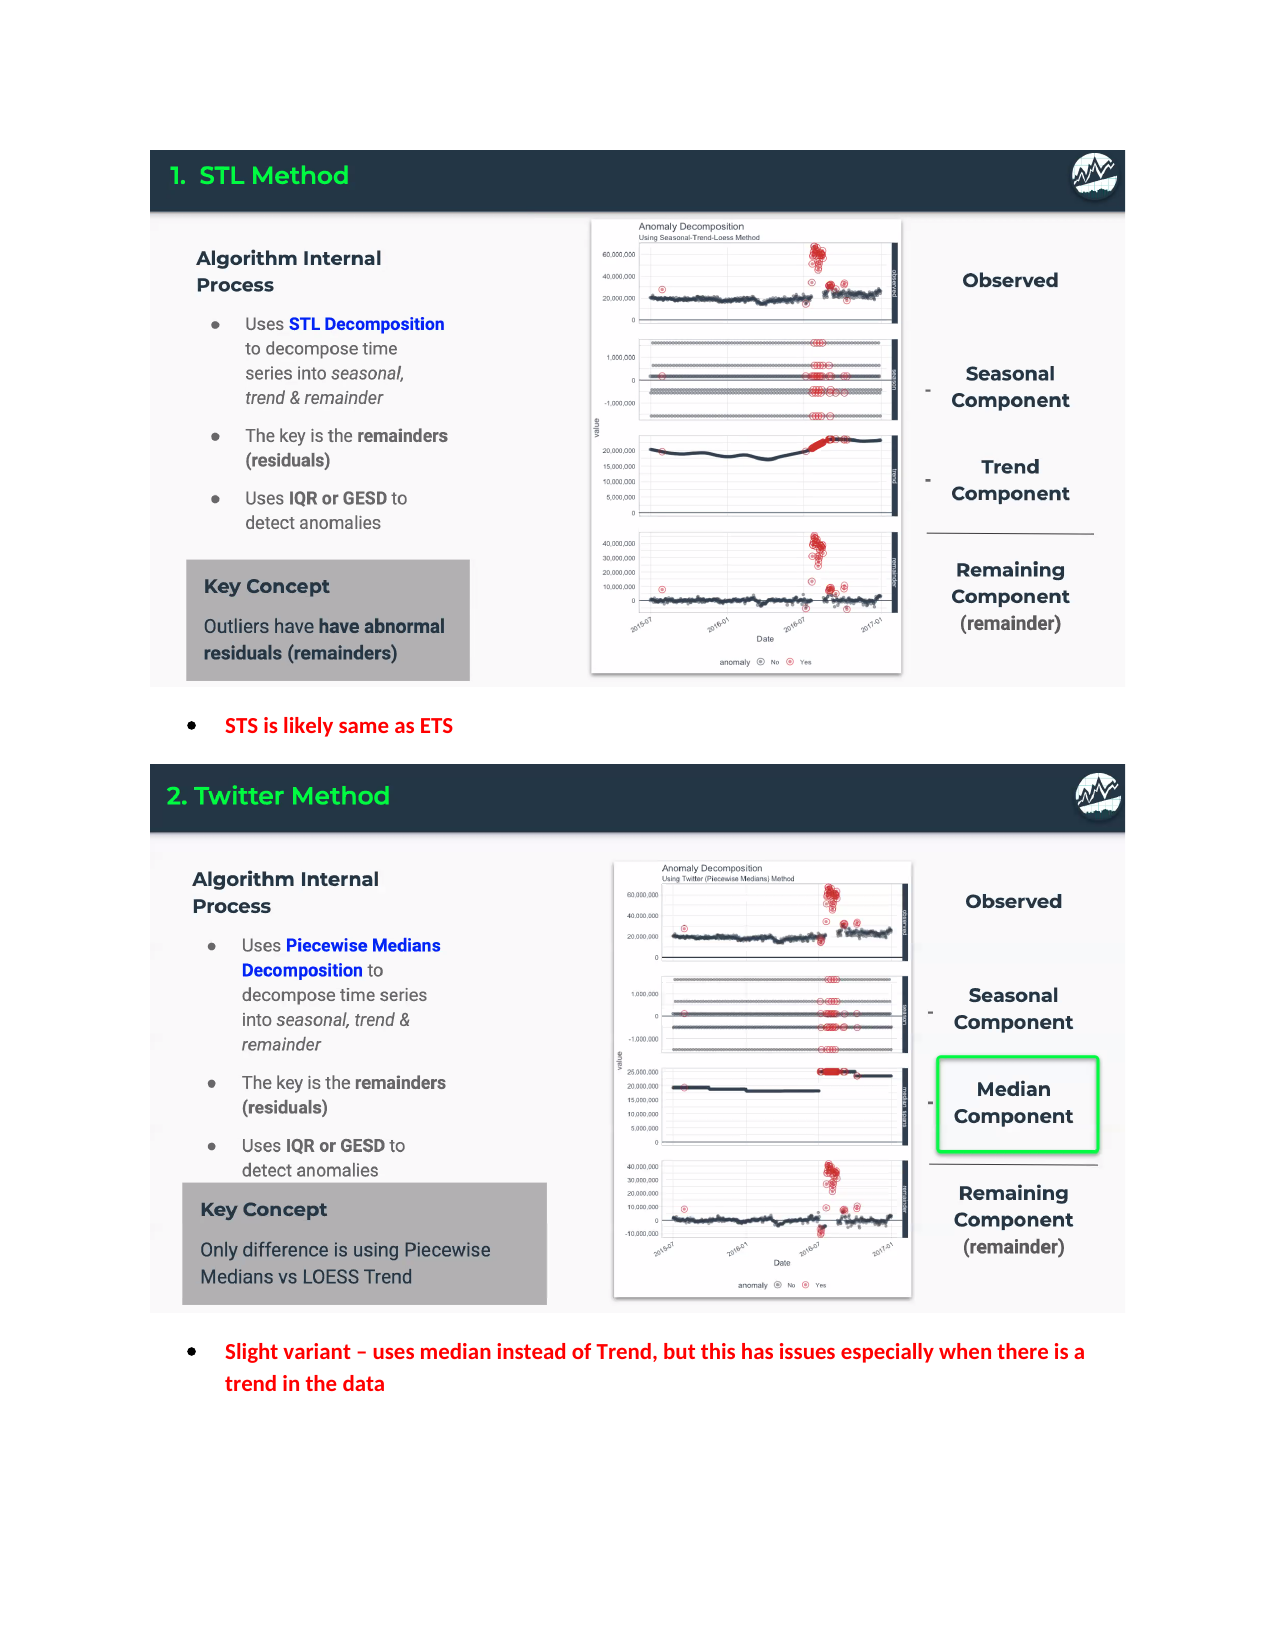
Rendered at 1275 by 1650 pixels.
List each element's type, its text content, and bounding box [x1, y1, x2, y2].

list Slight variant – uses median instead of Trend, but this has issues especially when there is a trend in the data [187, 1337, 1125, 1397]
picture [150, 150, 1125, 687]
picture [150, 764, 1125, 1313]
list STS is likely same as ETS [187, 711, 1125, 739]
